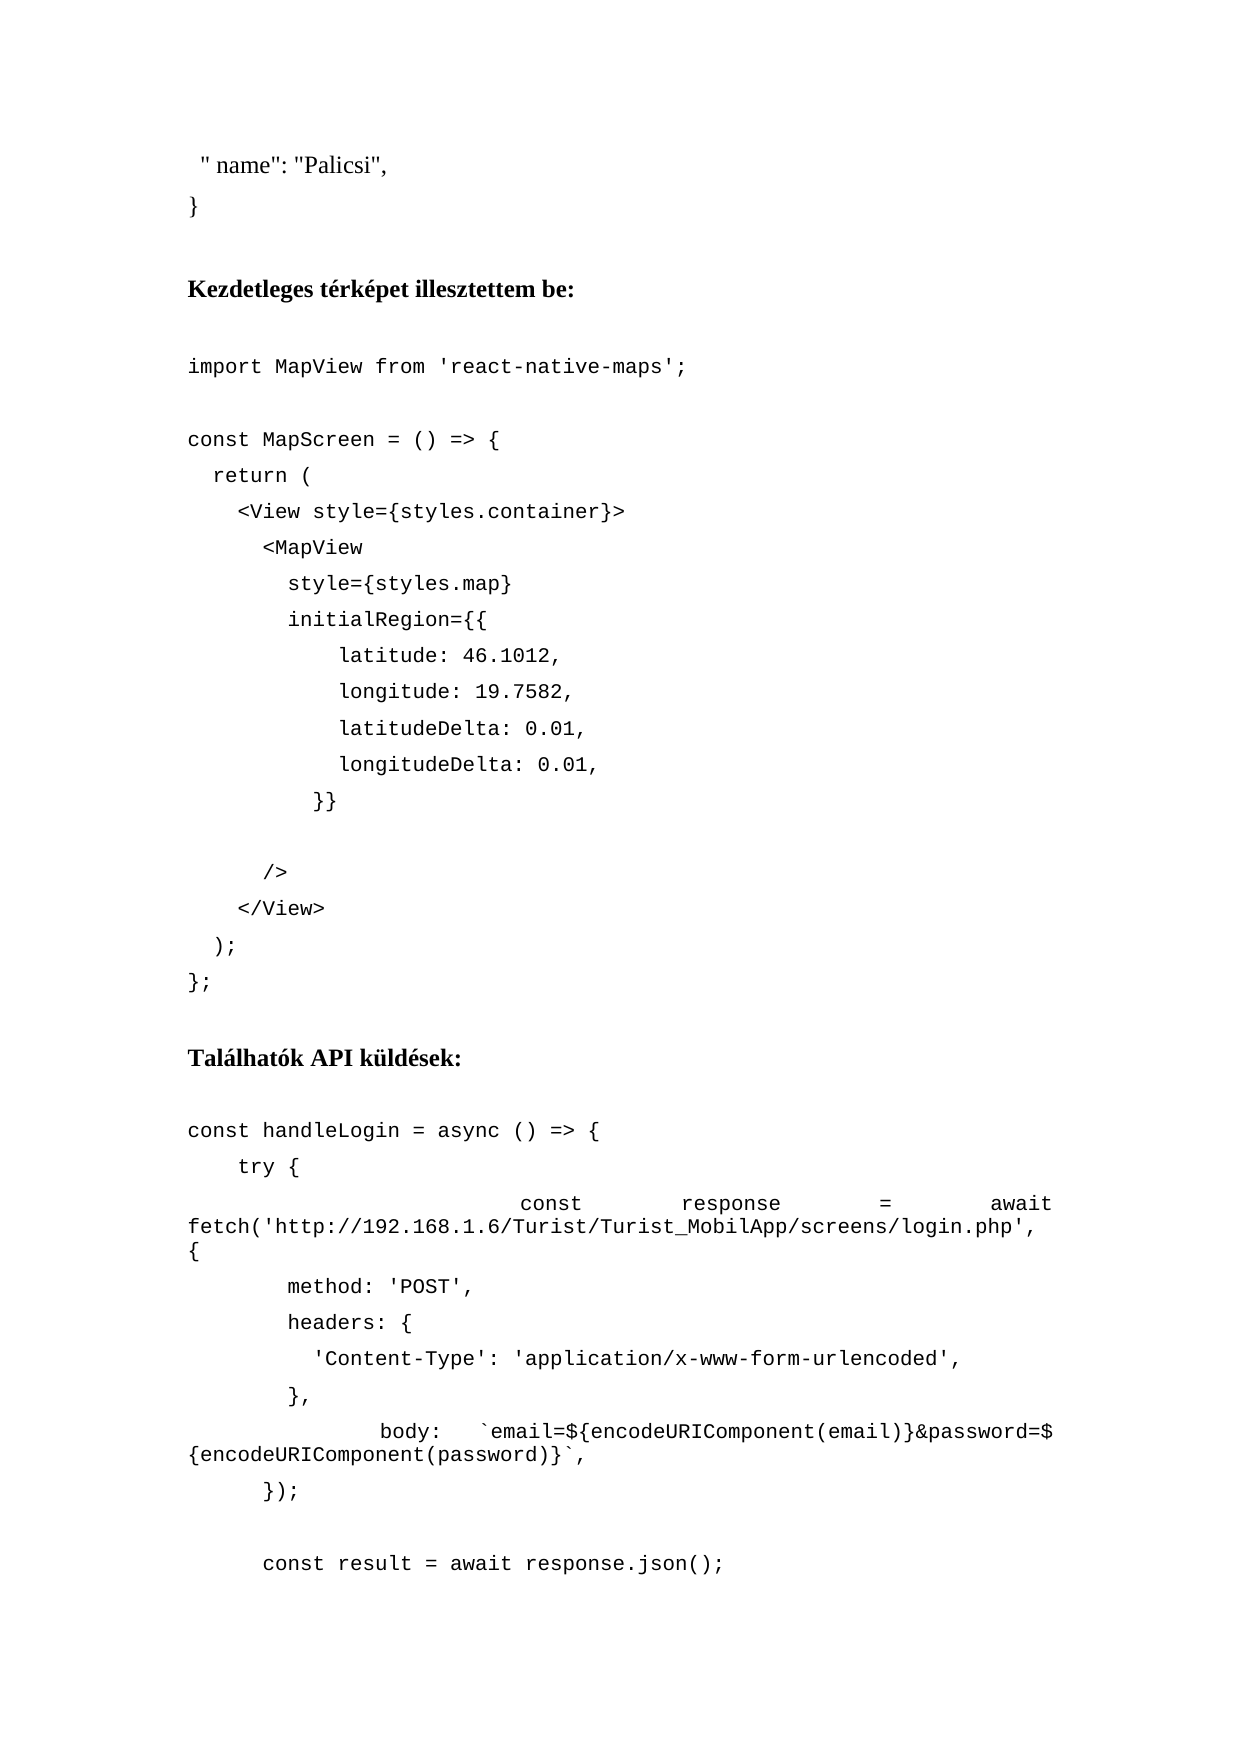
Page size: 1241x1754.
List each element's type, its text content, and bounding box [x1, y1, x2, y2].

text }, [187, 1384, 1053, 1408]
text }} [187, 790, 1053, 814]
text latitude: 46.1012, [187, 645, 1053, 669]
text } [187, 191, 1053, 220]
text </View> [187, 898, 1053, 922]
text return ( [187, 465, 1053, 488]
text const MapScreen = () => { [187, 428, 1053, 452]
text method: 'POST', [187, 1276, 1053, 1300]
text <View style={styles.container}> [187, 501, 1053, 524]
text /> [187, 862, 1053, 886]
text try { [187, 1157, 1053, 1180]
text const handleLogin = async () => { [187, 1120, 1053, 1144]
text latitudeDelta: 0.01, [187, 718, 1053, 741]
text 'Content-Type': 'application/x-www-form-urlencoded', [187, 1348, 1053, 1372]
text }); [187, 1481, 1053, 1504]
text const result = await response.json(); [187, 1553, 1053, 1576]
text longitudeDelta: 0.01, [187, 754, 1053, 777]
text <MapView [187, 537, 1053, 561]
text " name": "Palicsi", [187, 150, 1053, 179]
text Találhatók API küldések: [187, 1043, 1053, 1072]
text }; [187, 971, 1053, 994]
text body: `email=${encodeURIComponent(email)}&password=${encodeURIComponent(password)}`, [187, 1421, 1053, 1468]
text style={styles.map} [187, 573, 1053, 597]
text const response = await fetch('http://192.168.1.6/Turist/Turist_MobilApp/screens/login.php', { [187, 1193, 1053, 1264]
text import MapView from 'react-native-maps'; [187, 356, 1053, 380]
text initialRegion={{ [187, 609, 1053, 633]
text Kezdetleges térképet illesztettem be: [187, 274, 1053, 302]
text longitude: 19.7582, [187, 682, 1053, 705]
text ); [187, 934, 1053, 958]
text headers: { [187, 1312, 1053, 1336]
